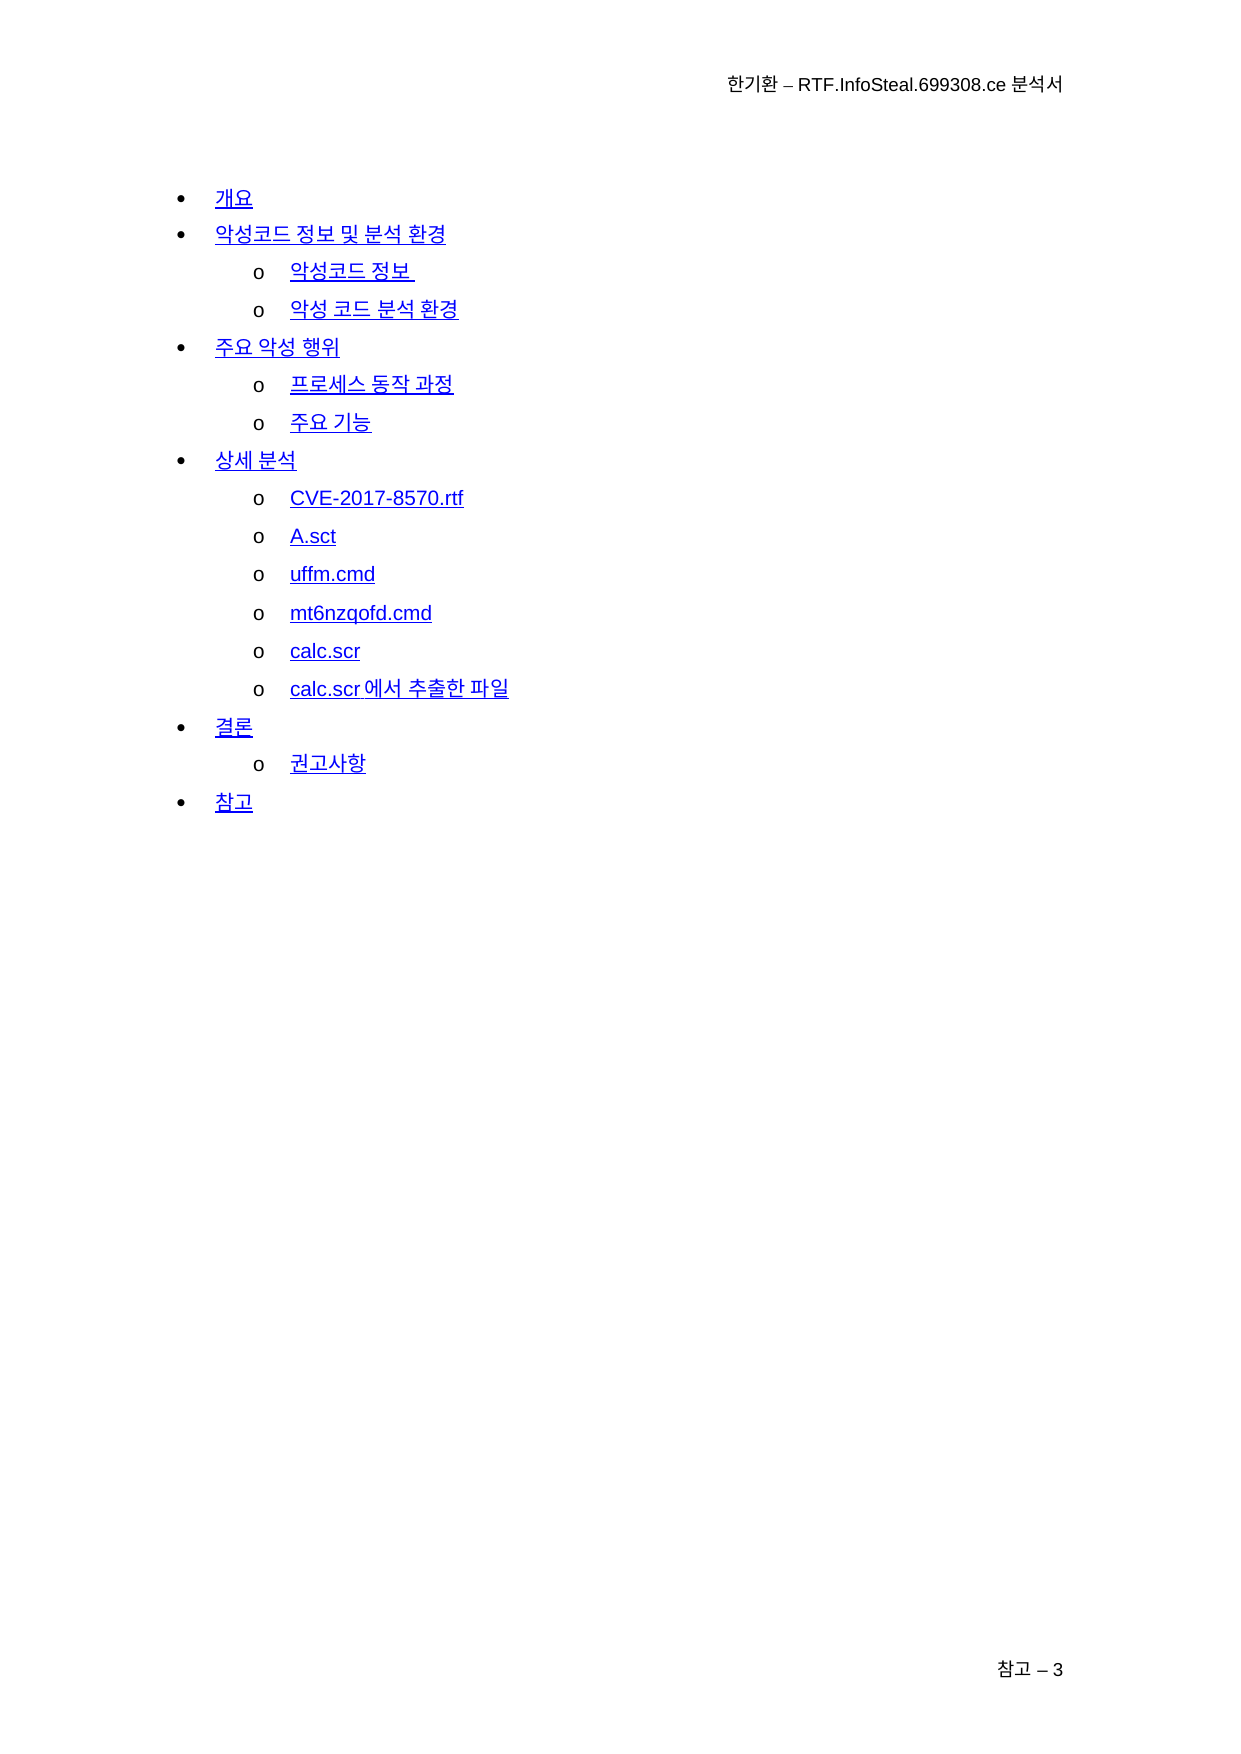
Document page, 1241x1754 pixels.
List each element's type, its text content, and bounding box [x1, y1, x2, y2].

list 악성코드 정보 [252, 259, 1063, 285]
list mt6nzqofd.cmd [252, 601, 1063, 626]
list 프로세스 동작 과정 [252, 373, 1063, 398]
list 결론 [177, 716, 1063, 740]
list 주요 악성 행위 [177, 336, 1063, 360]
list 악성코드 정보 및 분석 환경 [177, 223, 1063, 247]
list uffm.cmd [252, 562, 1063, 588]
list 주요 기능 [252, 411, 1063, 437]
list CVE-2017-8570.rtf [252, 486, 1063, 511]
list 권고사항 [252, 752, 1063, 778]
list 상세 분석 [177, 449, 1063, 473]
list A.sct [252, 524, 1063, 550]
list 참고 [177, 790, 1063, 814]
list calc.scr [252, 639, 1063, 665]
list 개요 [177, 186, 1063, 211]
list calc.scr에서 추출한 파일 [252, 677, 1063, 703]
list 악성 코드 분석 환경 [252, 298, 1063, 323]
